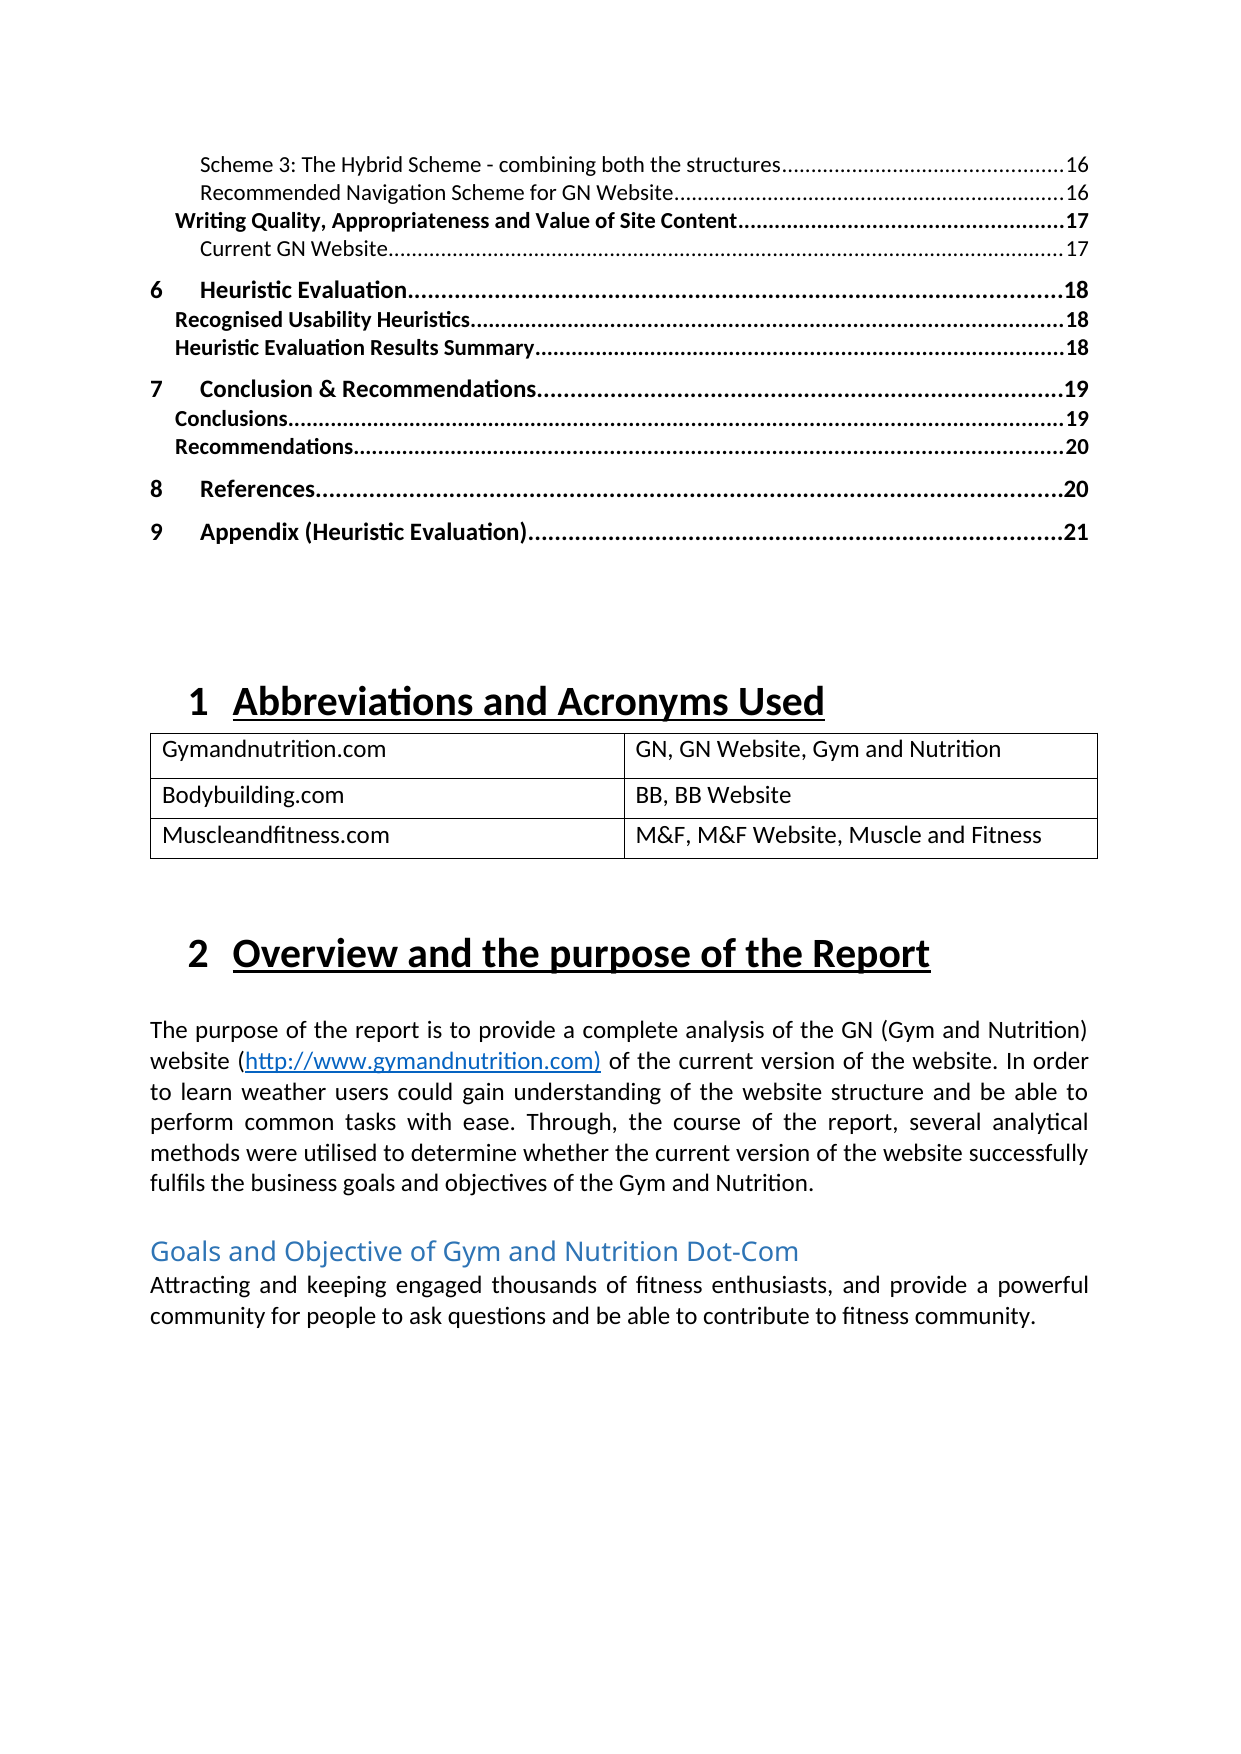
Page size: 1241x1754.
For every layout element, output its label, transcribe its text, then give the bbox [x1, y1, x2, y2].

table_header Gymandnutrition.com [151, 734, 624, 778]
text Attracting and keeping engaged thousands of fitness enthusiasts, and provide a powerful community for people to ask questions and be able to contribute to fitness community. [150, 1269, 1090, 1330]
table_cell BB, BB Website [625, 779, 1097, 818]
subtitle Goals and Objective of Gym and Nutrition Dot-Com [150, 1232, 1090, 1269]
text The purpose of the report is to provide a complete analysis of the GN (Gym and Nutrition) website (http://www.gymandnutrition.com) of the current version of the website. In order to learn weather users could gain understanding of the website structure and be able to perform common tasks with ease. Through, the course of the report, several analytical methods were utilised to determine whether the current version of the website successfully fulfils the business goals and objectives of the Gym and Nutrition. [150, 1015, 1090, 1198]
subtitle Overview and the purpose of the Report [187, 927, 1090, 978]
subtitle Abbreviations and Acronyms Used [187, 675, 1090, 726]
table_header GN, GN Website, Gym and Nutrition [625, 734, 1097, 778]
table_cell M&F, M&F Website, Muscle and Fitness [625, 819, 1097, 858]
table_cell Muscleandfitness.com [151, 819, 624, 858]
table_cell Bodybuilding.com [151, 779, 624, 818]
